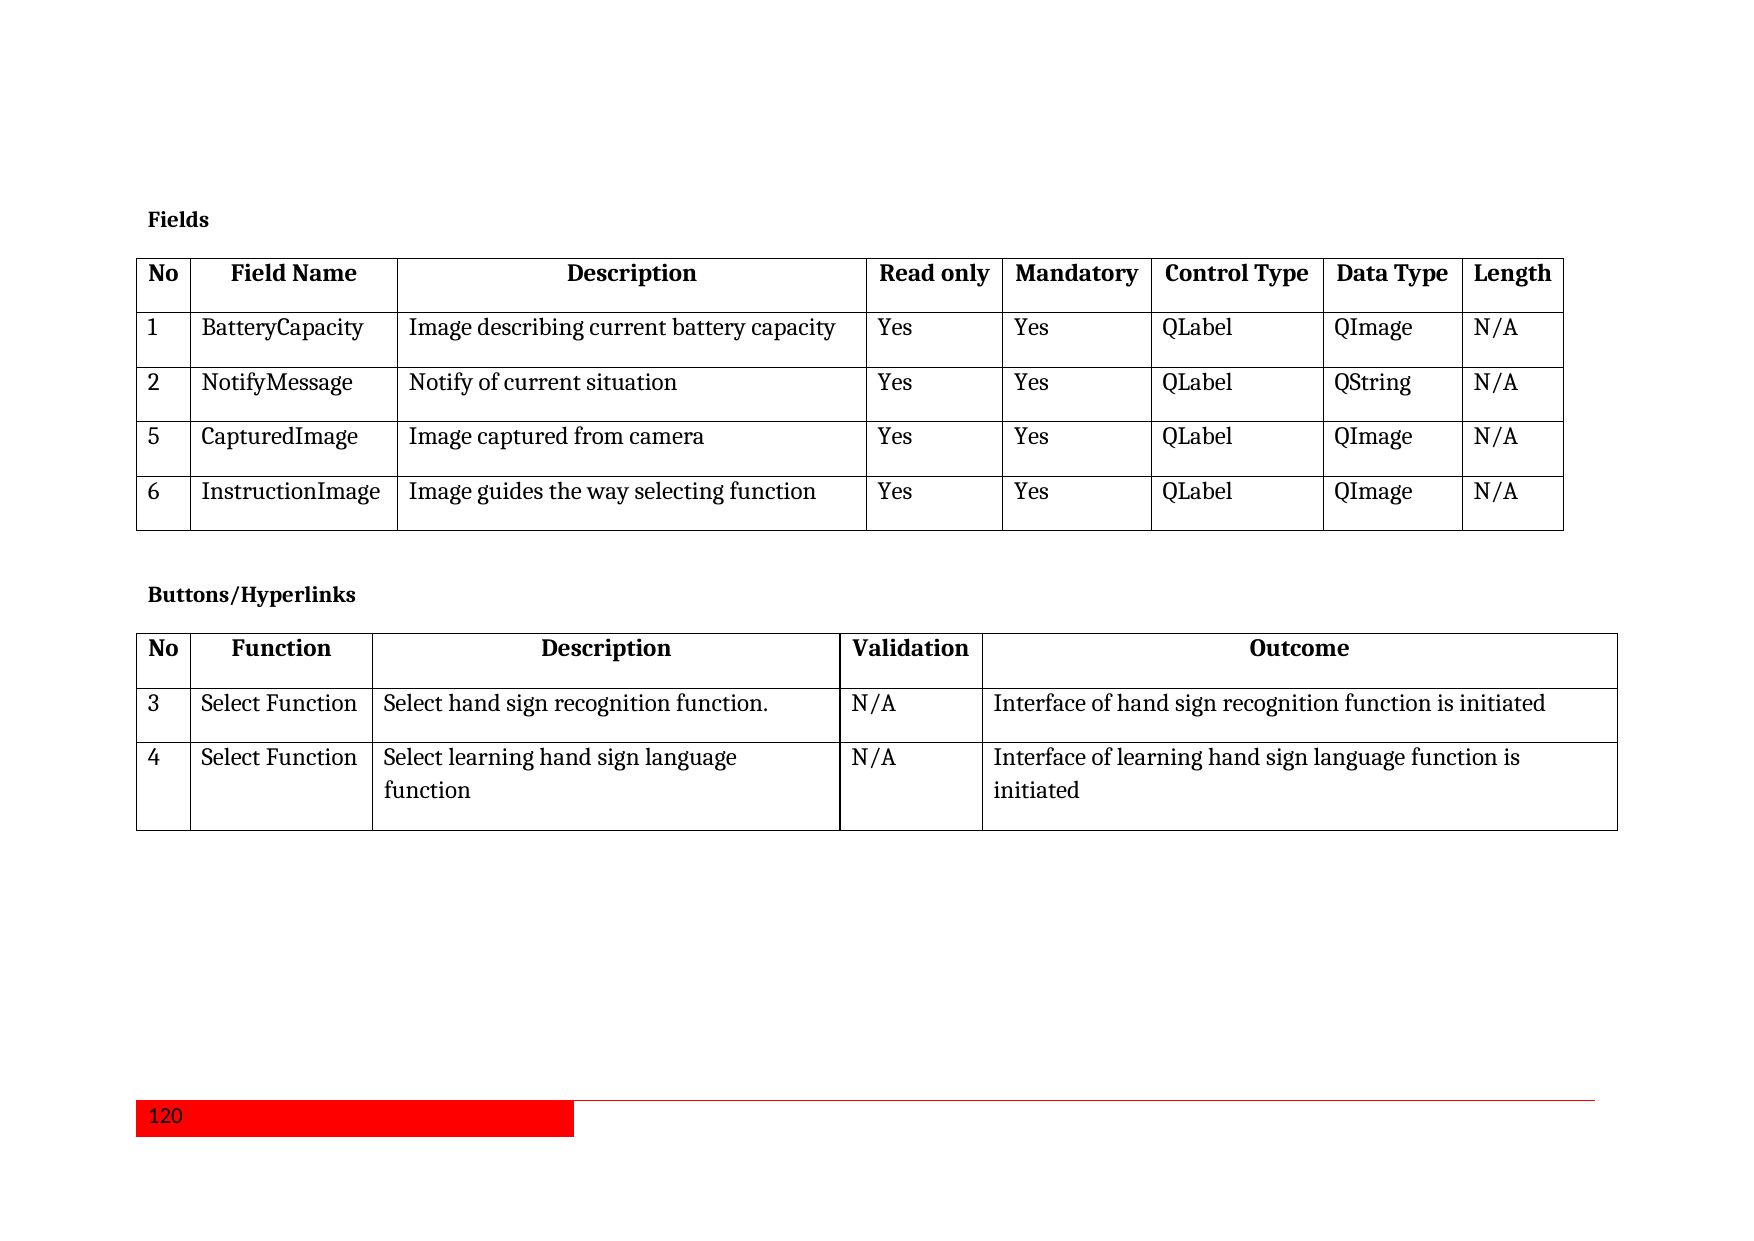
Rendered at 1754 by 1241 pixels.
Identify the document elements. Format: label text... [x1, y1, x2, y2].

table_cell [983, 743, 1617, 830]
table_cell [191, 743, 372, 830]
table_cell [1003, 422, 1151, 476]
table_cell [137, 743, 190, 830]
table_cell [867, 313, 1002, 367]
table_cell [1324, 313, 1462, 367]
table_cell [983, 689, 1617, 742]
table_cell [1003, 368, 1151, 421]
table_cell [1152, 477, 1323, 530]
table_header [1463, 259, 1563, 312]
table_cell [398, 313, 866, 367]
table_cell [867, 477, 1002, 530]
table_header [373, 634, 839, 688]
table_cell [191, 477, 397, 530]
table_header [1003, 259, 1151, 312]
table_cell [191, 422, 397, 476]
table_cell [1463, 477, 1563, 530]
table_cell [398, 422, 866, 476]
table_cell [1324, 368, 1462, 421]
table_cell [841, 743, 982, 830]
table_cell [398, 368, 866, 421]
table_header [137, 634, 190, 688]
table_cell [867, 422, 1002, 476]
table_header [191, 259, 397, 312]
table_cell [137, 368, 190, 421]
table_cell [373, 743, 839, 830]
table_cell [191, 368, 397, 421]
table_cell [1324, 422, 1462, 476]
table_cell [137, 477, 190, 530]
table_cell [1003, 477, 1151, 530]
text Buttons/Hyperlinks [148, 582, 1606, 609]
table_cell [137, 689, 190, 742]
text Fields [148, 207, 1606, 233]
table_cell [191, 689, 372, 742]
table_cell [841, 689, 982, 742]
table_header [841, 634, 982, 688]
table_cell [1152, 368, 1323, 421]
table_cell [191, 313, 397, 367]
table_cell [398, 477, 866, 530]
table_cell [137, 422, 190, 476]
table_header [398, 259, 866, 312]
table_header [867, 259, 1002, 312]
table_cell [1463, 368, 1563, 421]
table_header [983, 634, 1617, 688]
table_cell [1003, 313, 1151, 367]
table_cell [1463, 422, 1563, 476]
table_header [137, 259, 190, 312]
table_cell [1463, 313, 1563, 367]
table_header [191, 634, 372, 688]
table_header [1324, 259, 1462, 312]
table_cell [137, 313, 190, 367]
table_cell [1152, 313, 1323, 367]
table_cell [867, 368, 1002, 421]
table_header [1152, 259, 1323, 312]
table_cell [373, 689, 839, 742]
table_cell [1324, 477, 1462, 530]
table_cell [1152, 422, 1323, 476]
